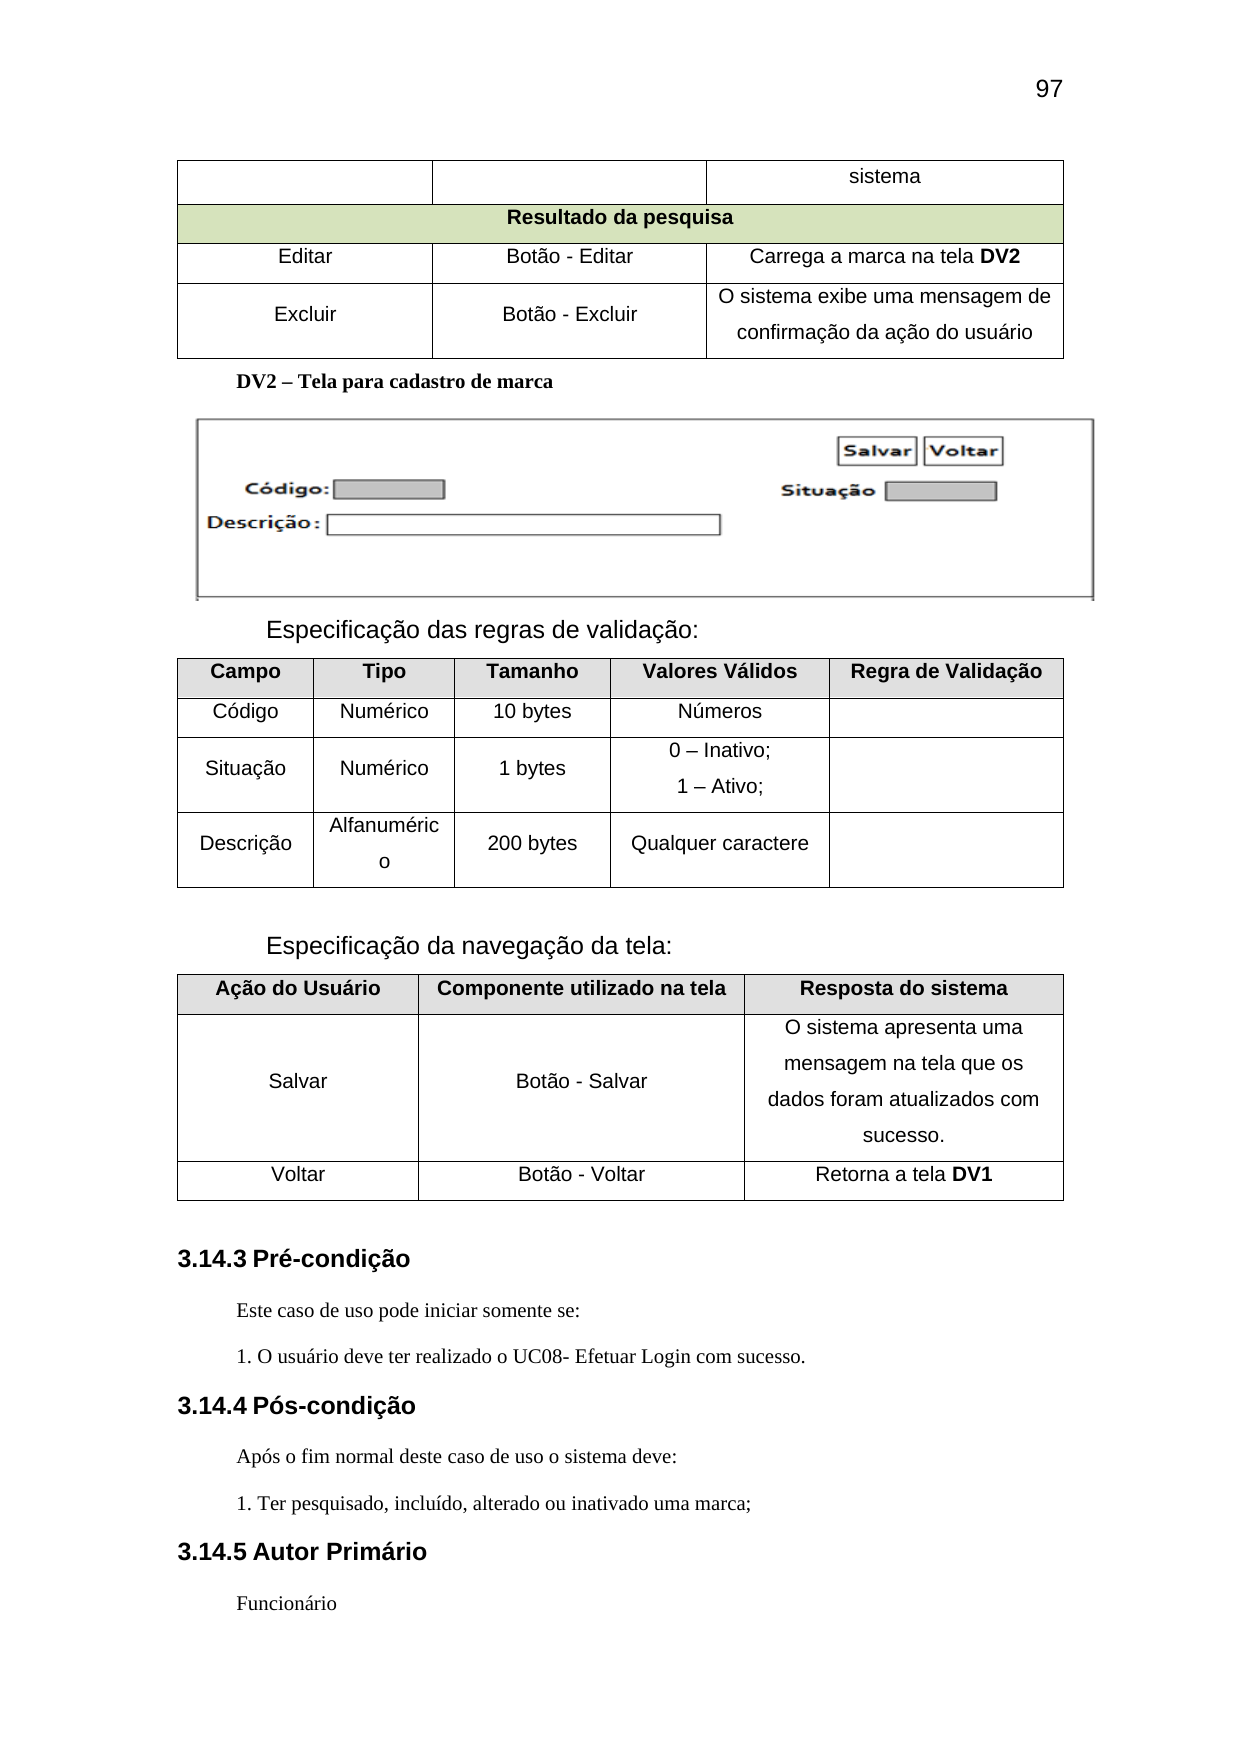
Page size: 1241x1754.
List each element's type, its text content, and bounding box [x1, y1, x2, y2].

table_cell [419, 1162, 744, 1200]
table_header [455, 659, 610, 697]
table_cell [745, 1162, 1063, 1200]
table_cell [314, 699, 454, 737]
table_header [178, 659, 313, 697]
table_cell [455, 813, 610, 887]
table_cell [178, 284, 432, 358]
text Após o fim normal deste caso de uso o sistema deve: [177, 1444, 1063, 1468]
text Especificação das regras de validação: [177, 615, 1063, 644]
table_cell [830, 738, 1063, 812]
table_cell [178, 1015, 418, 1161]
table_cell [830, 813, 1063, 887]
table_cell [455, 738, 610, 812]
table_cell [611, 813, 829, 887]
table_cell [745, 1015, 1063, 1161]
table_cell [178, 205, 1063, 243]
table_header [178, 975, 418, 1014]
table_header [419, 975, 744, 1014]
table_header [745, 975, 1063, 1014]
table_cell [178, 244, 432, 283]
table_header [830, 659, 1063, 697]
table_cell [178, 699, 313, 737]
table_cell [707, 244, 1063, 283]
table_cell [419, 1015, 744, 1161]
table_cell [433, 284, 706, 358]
text 1. Ter pesquisado, incluído, alterado ou inativado uma marca; [177, 1491, 1063, 1515]
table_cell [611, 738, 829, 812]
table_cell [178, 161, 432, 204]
text Este caso de uso pode iniciar somente se: [177, 1298, 1063, 1322]
text Pós-condição [177, 1391, 1063, 1419]
text 1. O usuário deve ter realizado o UC08- Efetuar Login com sucesso. [177, 1344, 1063, 1368]
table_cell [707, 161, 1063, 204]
text DV2 – Tela para cadastro de marca [177, 369, 1063, 393]
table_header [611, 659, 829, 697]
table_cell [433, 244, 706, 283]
text Autor Primário [177, 1537, 1063, 1566]
text Funcionário [177, 1591, 1063, 1615]
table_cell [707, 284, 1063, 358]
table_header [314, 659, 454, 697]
text Pré-condição [177, 1244, 1063, 1273]
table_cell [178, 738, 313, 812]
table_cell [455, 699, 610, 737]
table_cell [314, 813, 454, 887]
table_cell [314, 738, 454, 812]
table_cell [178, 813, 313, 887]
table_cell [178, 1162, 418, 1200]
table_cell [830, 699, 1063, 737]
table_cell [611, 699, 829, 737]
picture [177, 415, 1107, 601]
text Especificação da navegação da tela: [177, 931, 1063, 960]
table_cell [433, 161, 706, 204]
